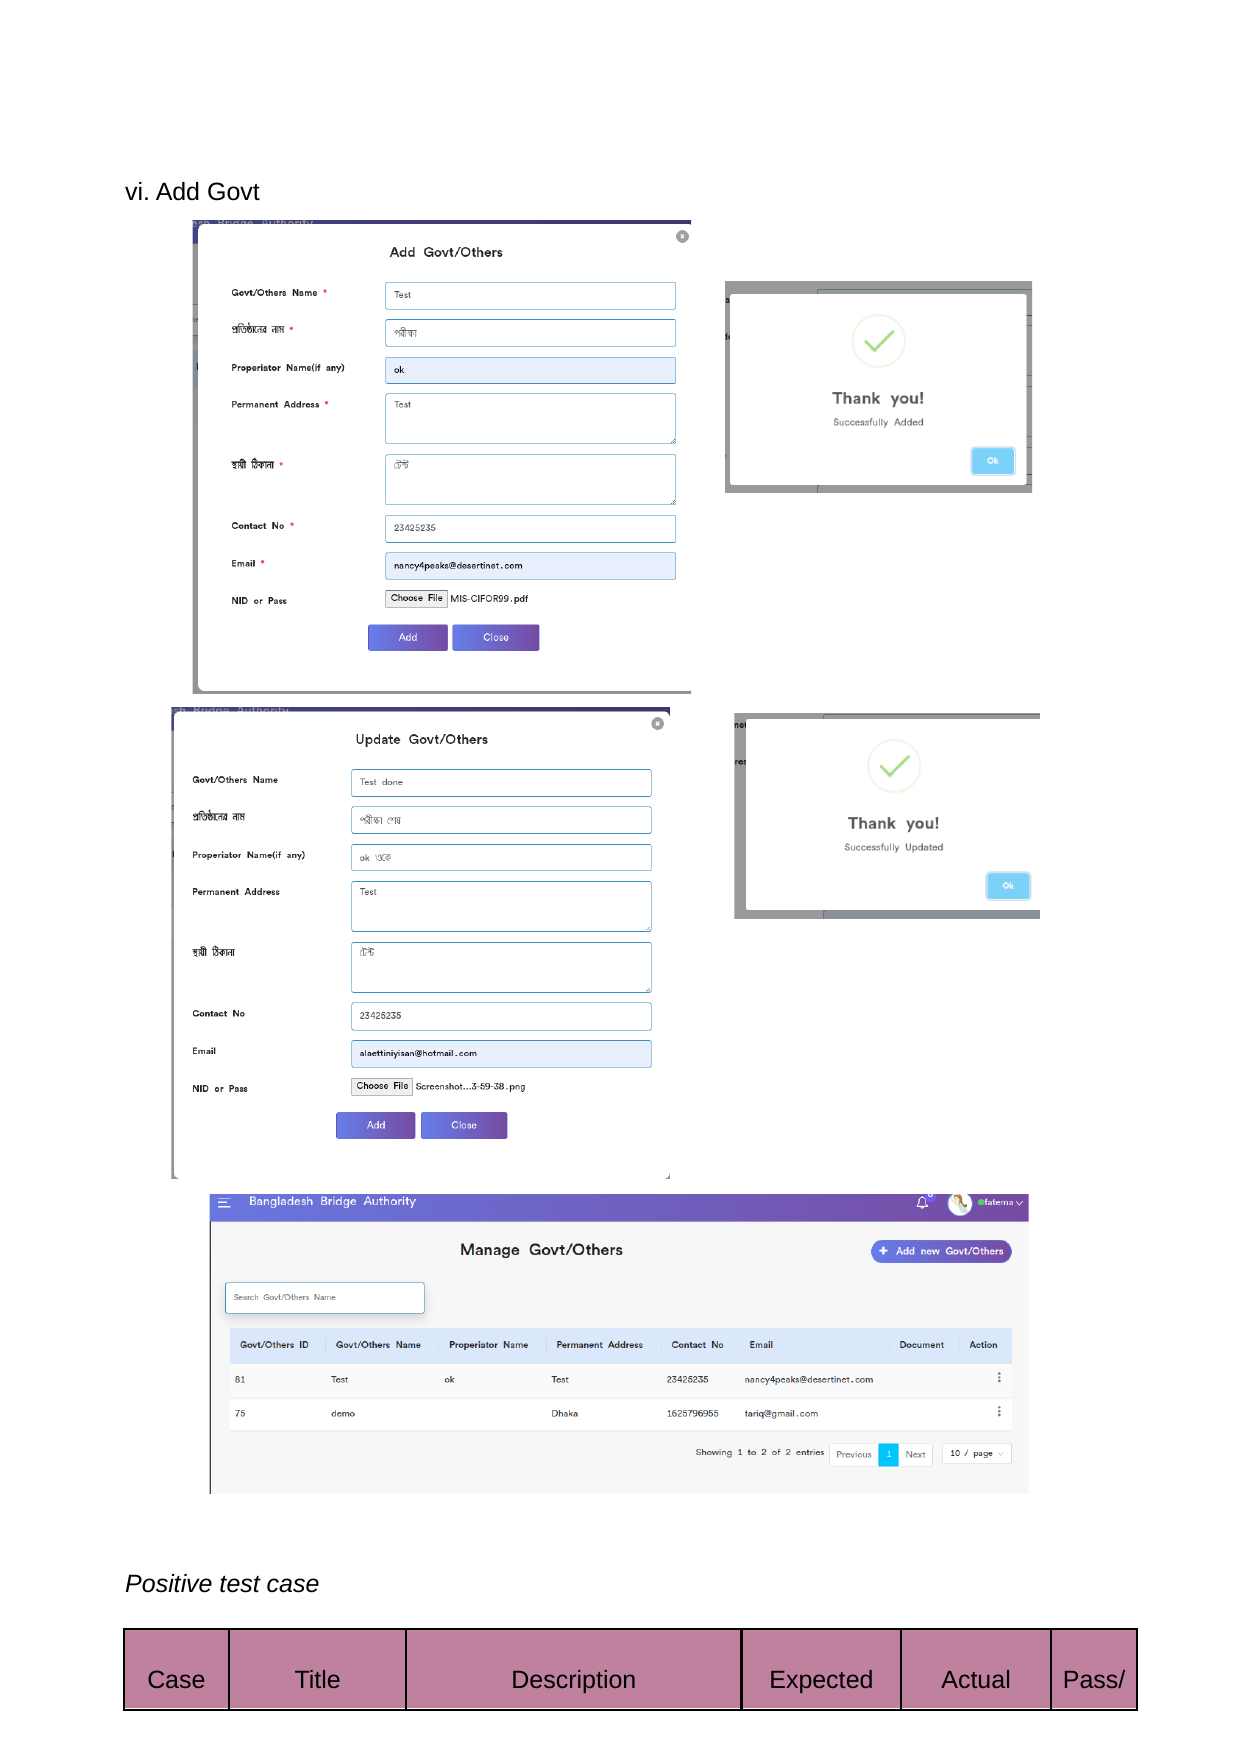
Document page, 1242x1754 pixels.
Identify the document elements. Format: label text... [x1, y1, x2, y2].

table_header Pass/Fail [1052, 1630, 1136, 1708]
table_header Description [407, 1630, 740, 1708]
picture [725, 281, 1033, 493]
text Positive test case [125, 1569, 1119, 1598]
picture [734, 713, 1040, 919]
picture [171, 707, 670, 1179]
picture [192, 220, 692, 694]
table_header Actual Result [902, 1630, 1050, 1708]
picture [209, 1194, 1029, 1494]
text vi. Add Govt [125, 177, 1119, 206]
table_header Expected Result [743, 1630, 900, 1708]
table_header Title [230, 1630, 405, 1708]
table_header Case ID [125, 1630, 228, 1708]
